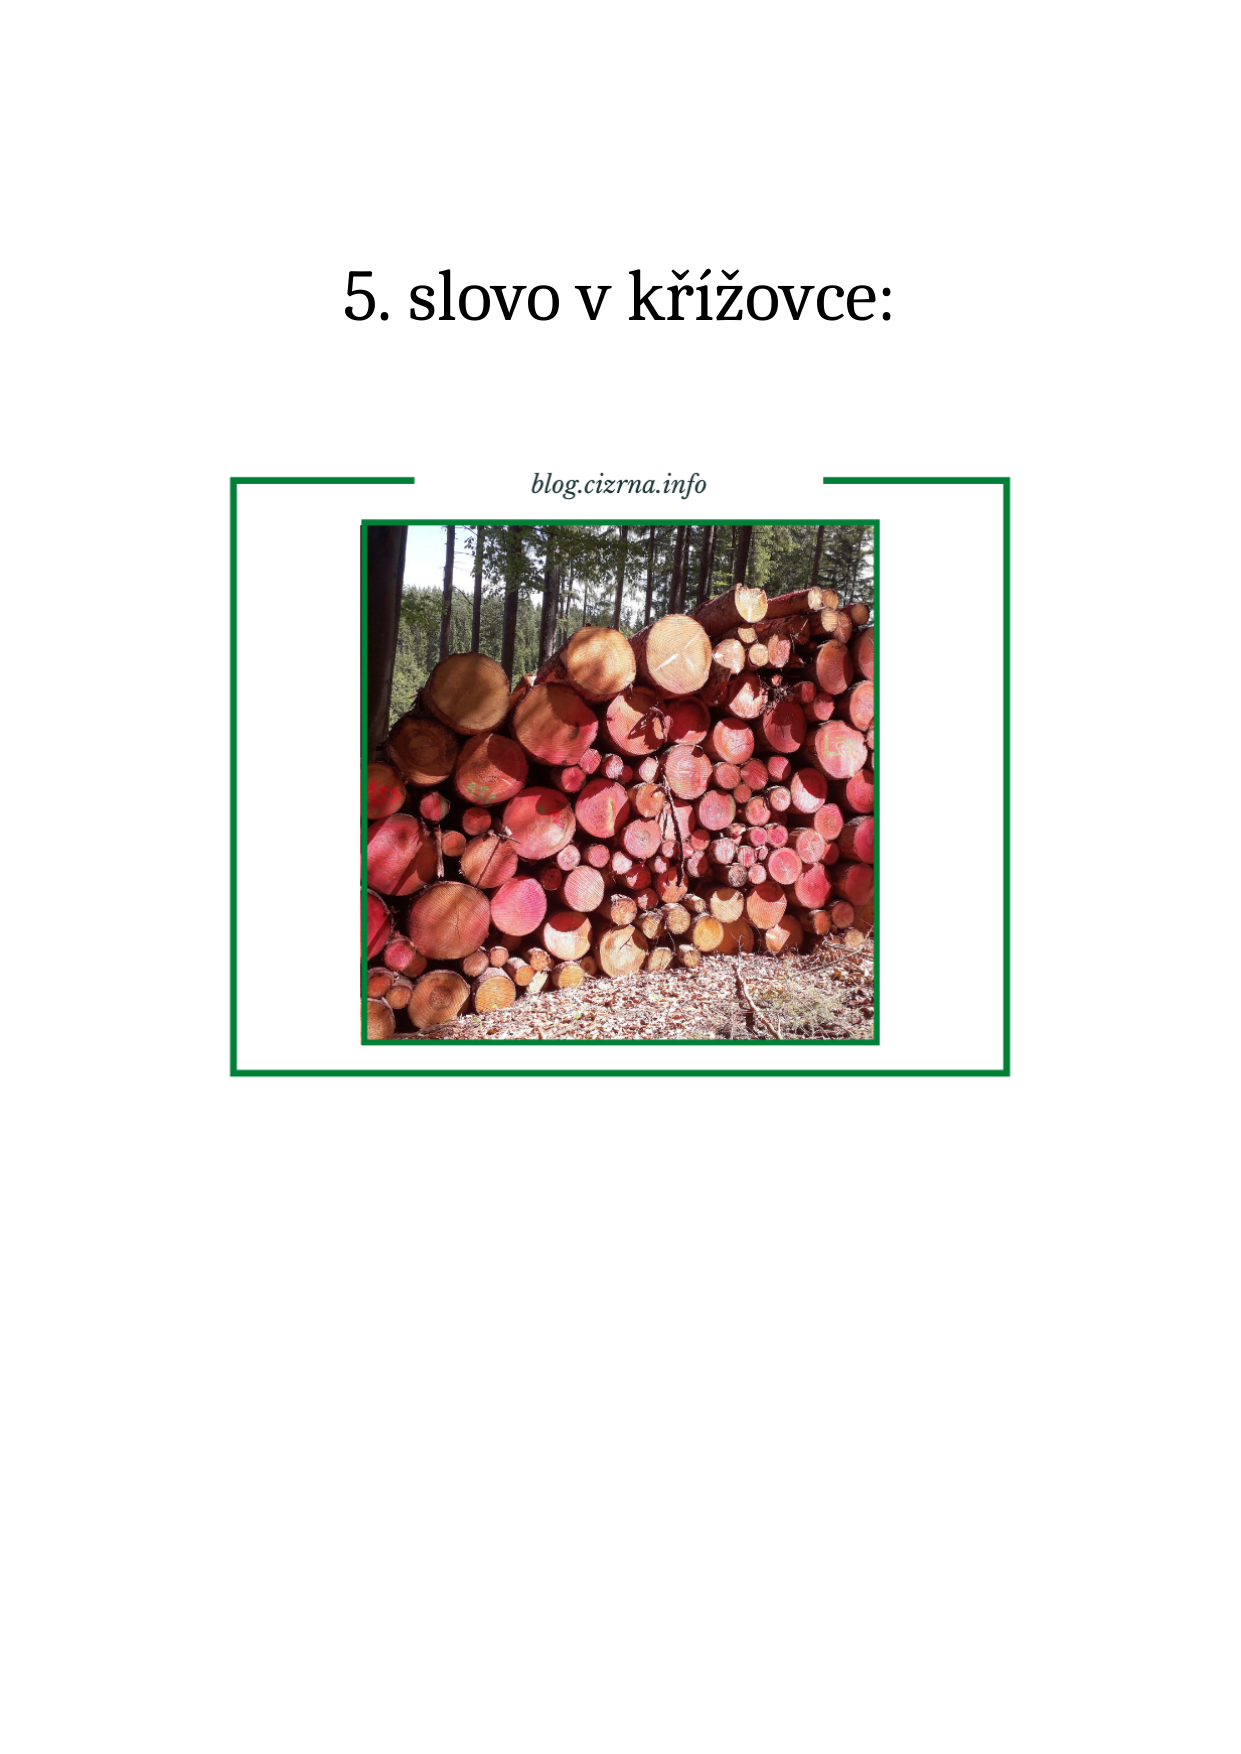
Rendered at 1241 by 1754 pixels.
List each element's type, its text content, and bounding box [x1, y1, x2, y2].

text 5. slovo v křížovce: [148, 255, 1093, 339]
picture [147, 362, 1093, 1155]
